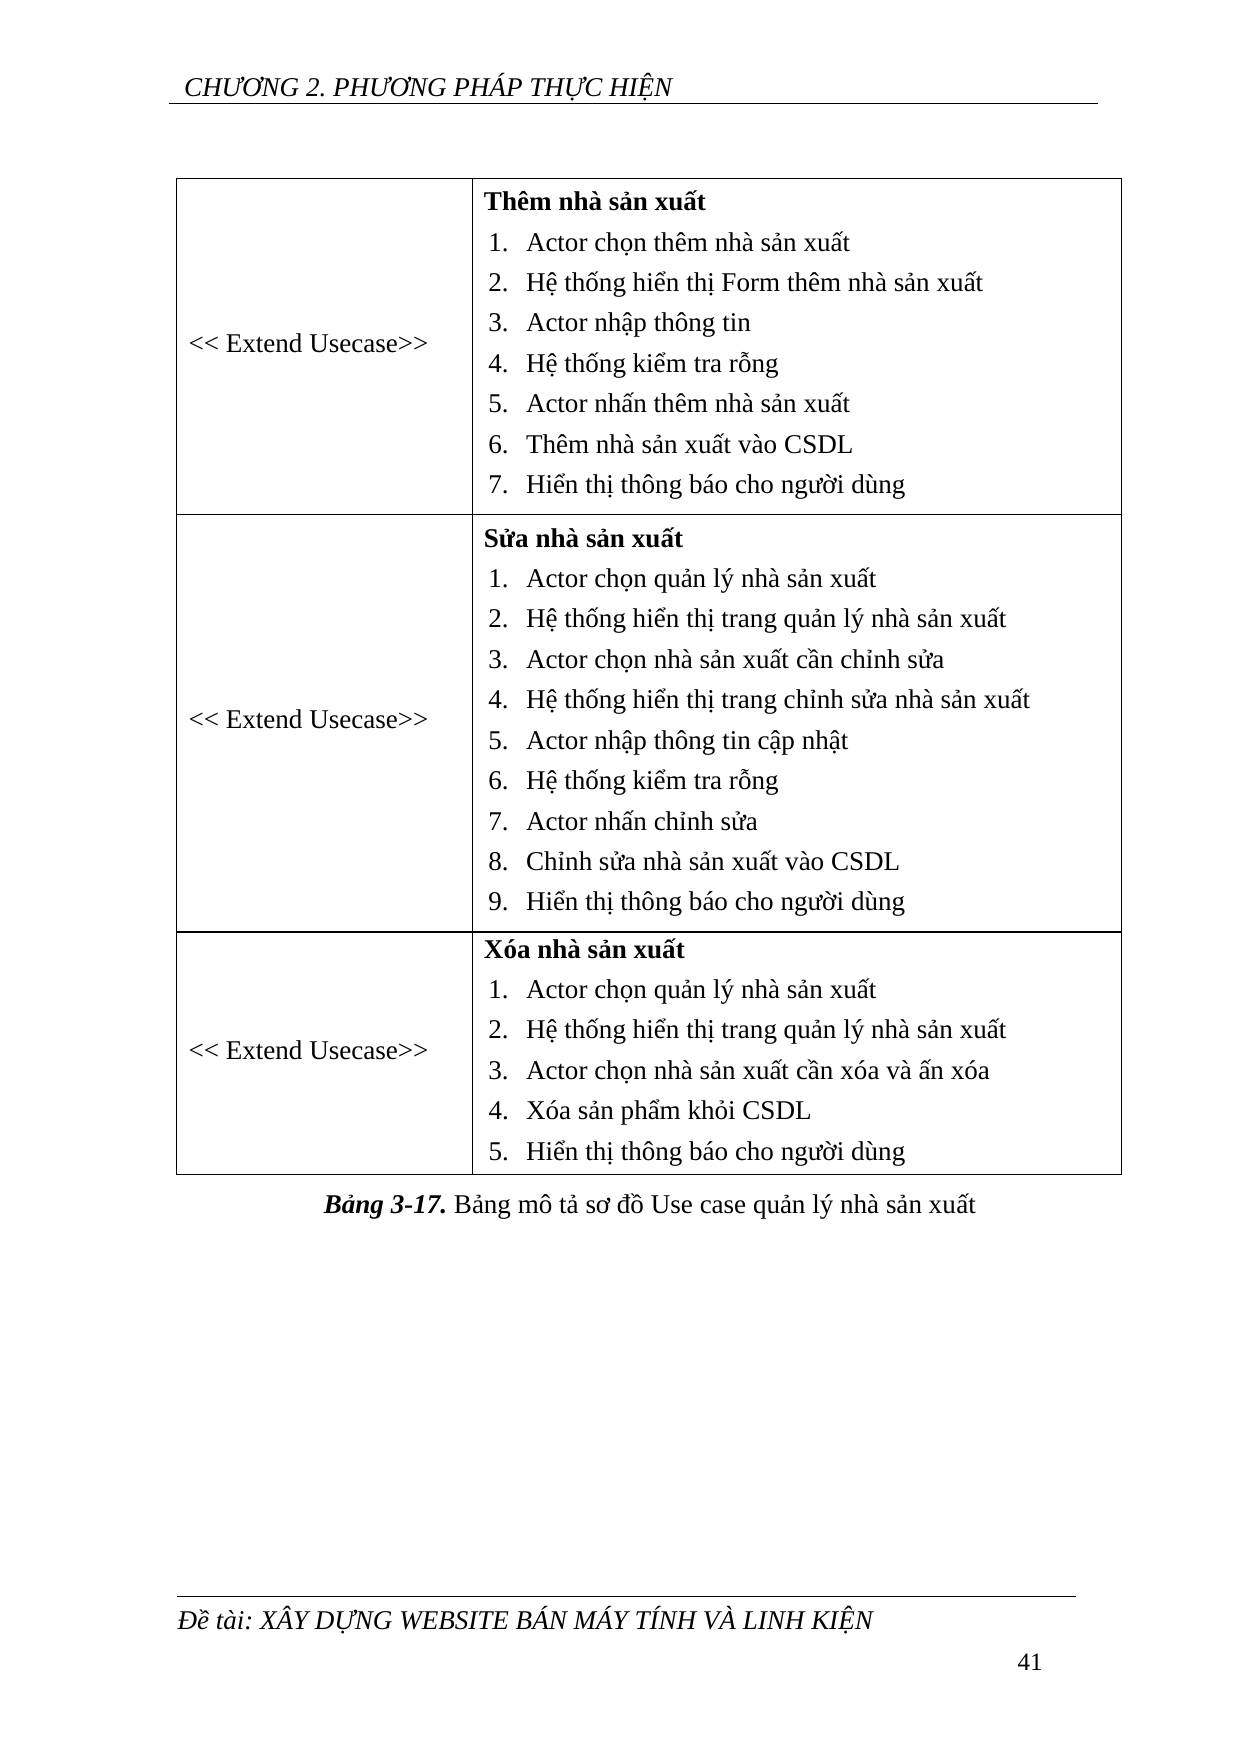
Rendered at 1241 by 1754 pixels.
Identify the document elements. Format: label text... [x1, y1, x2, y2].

table_cell Thêm nhà sản xuất Actor chọn thêm nhà sản xuất Hệ thống hiển thị Form thêm nhà sản xuất Actor nhập thông tin Hệ thống kiểm tra rỗng Actor nhấn thêm nhà sản xuất Thêm nhà sản xuất vào CSDL Hiển thị thông báo cho người dùng [473, 179, 1121, 514]
table_cell << Extend Usecase>> [177, 179, 472, 514]
table_cell Xóa nhà sản xuất Actor chọn quản lý nhà sản xuất Hệ thống hiển thị trang quản lý nhà sản xuất Actor chọn nhà sản xuất cần xóa và ấn xóa Xóa sản phẩm khỏi CSDL Hiển thị thông báo cho người dùng [473, 933, 1121, 1174]
table_cell Sửa nhà sản xuất Actor chọn quản lý nhà sản xuất Hệ thống hiển thị trang quản lý nhà sản xuất Actor chọn nhà sản xuất cần chỉnh sửa Hệ thống hiển thị trang chỉnh sửa nhà sản xuất Actor nhập thông tin cập nhật Hệ thống kiểm tra rỗng Actor nhấn chỉnh sửa Chỉnh sửa nhà sản xuất vào CSDL Hiển thị thông báo cho người dùng [473, 515, 1121, 931]
table_cell << Extend Usecase>> [177, 515, 472, 931]
table_cell << Extend Usecase>> [177, 933, 472, 1174]
